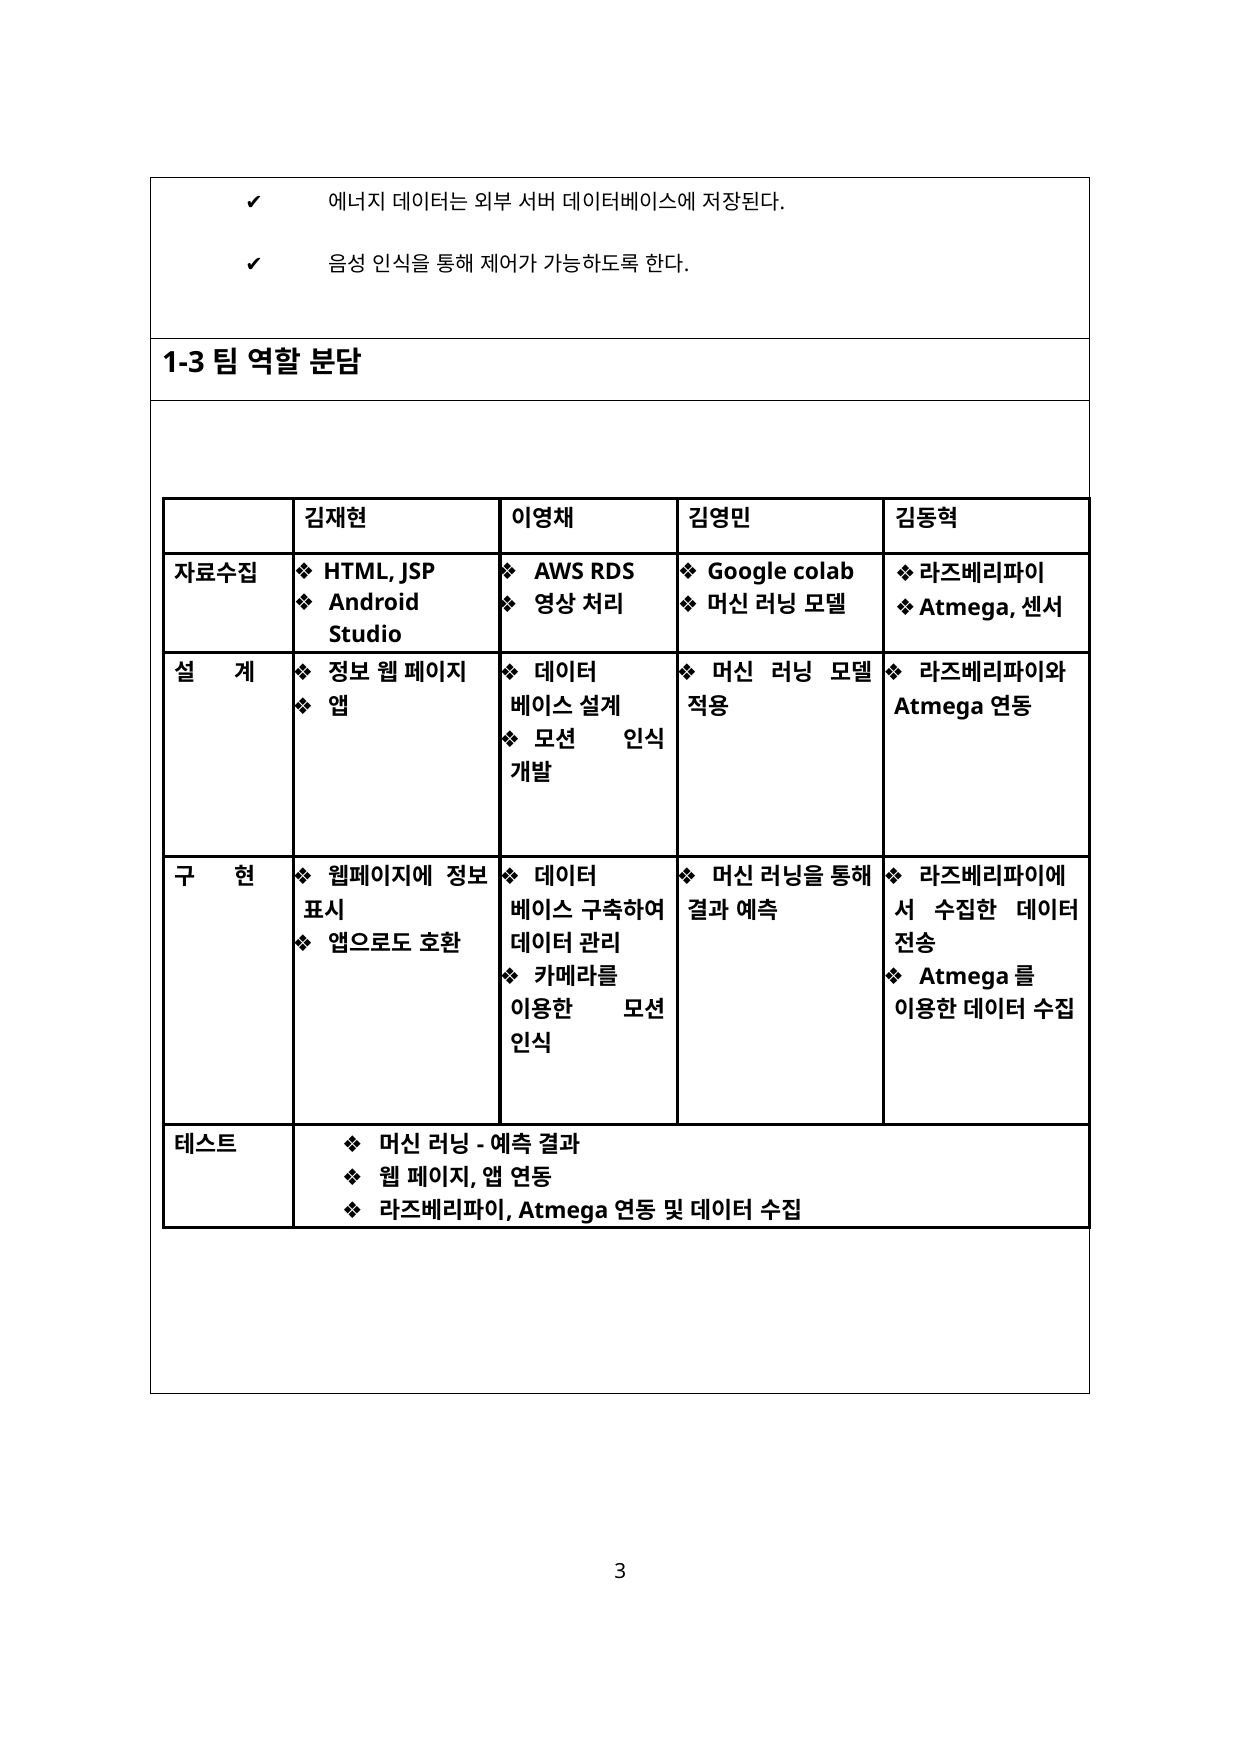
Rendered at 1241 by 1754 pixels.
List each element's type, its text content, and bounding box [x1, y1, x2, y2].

table_cell 1-3 팀 역할 분담 [151, 339, 1089, 400]
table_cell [151, 178, 1089, 338]
table_cell [151, 401, 1089, 1393]
